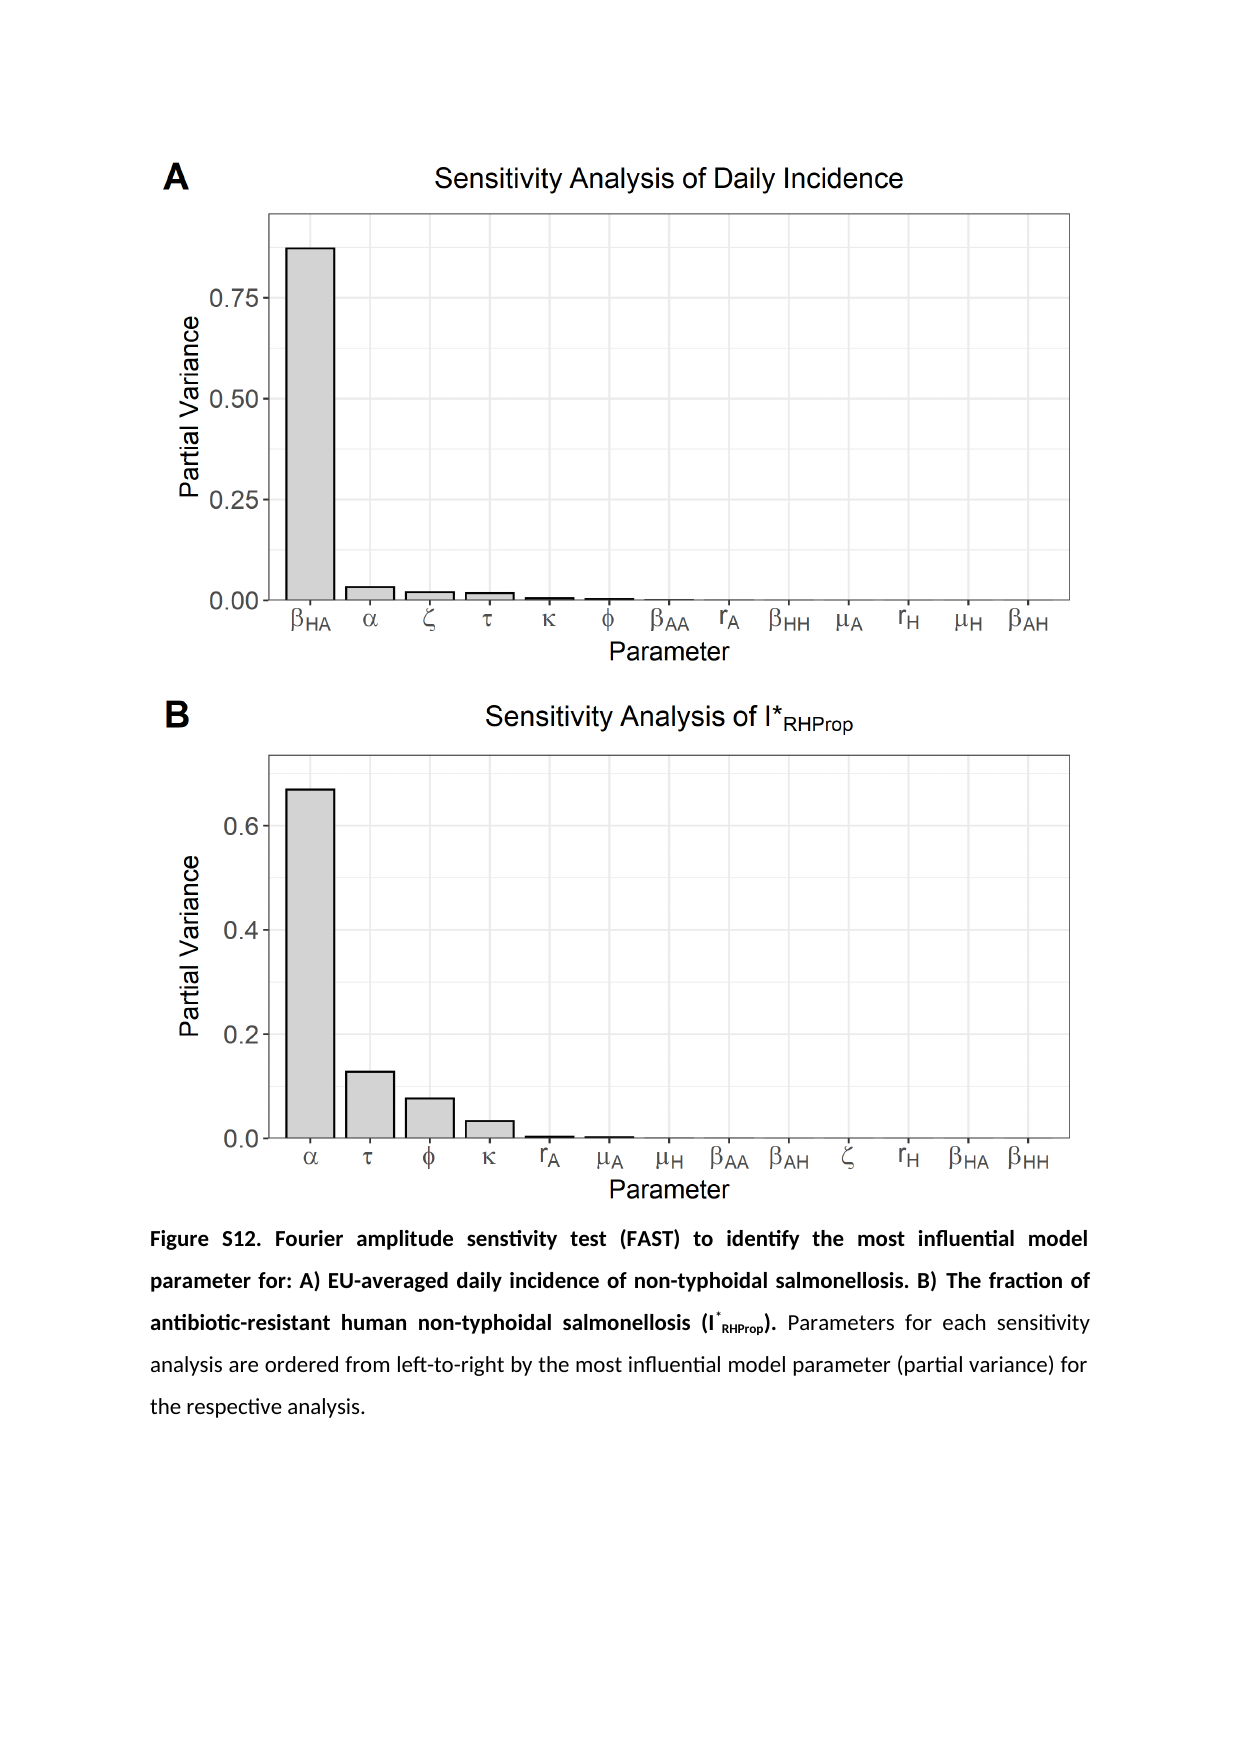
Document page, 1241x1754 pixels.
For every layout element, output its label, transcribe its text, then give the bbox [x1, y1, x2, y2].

picture [150, 150, 1091, 1225]
text Figure S12. Fourier amplitude senstivity test (FAST) to identify the most influential model parameter for: A) EU-averaged daily incidence of non-typhoidal salmonellosis. B) The fraction of antibiotic-resistant human non-typhoidal salmonellosis (I*RHProp). Parameters for each sensitivity analysis are ordered from left-to-right by the most influential model parameter (partial variance) for the respective analysis. [150, 1225, 1090, 1420]
